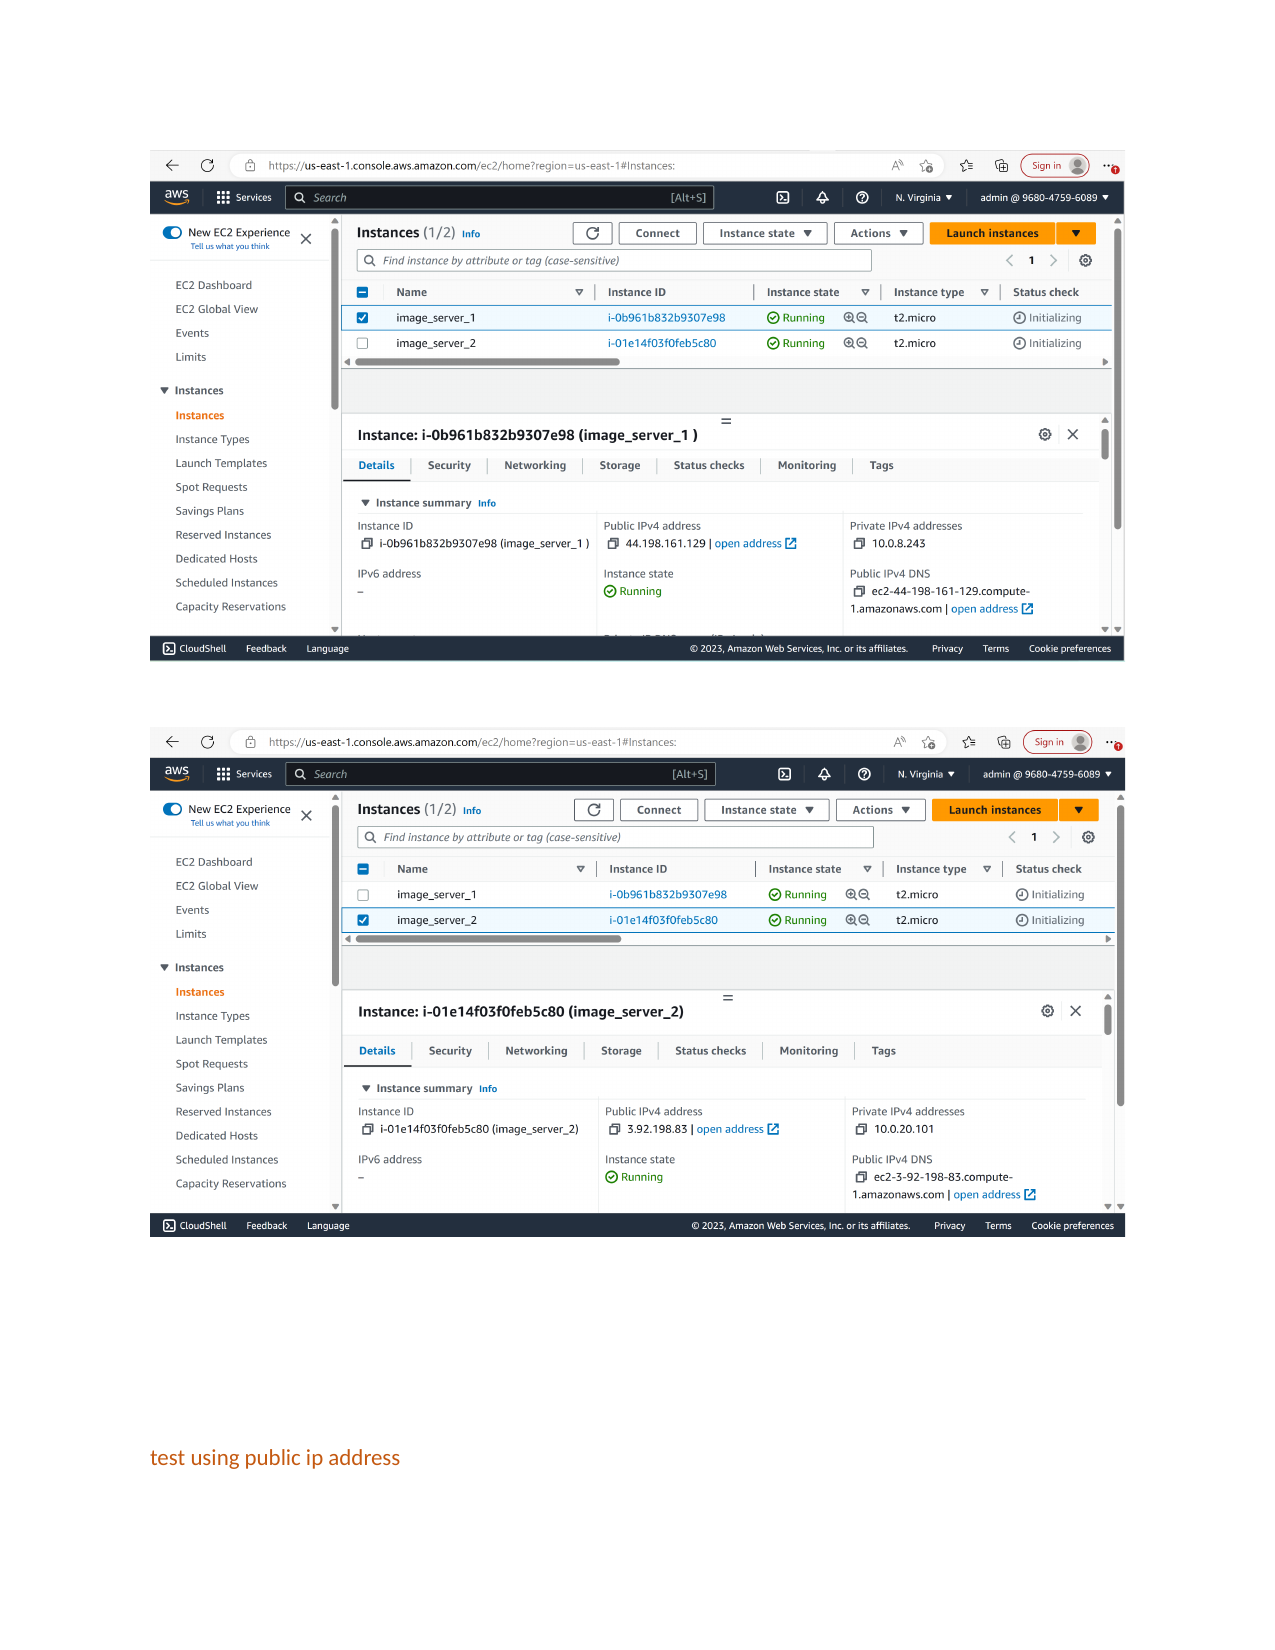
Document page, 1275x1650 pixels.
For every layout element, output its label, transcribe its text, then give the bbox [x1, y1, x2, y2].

text test using public ip address [150, 1443, 1125, 1471]
picture [150, 150, 1125, 662]
picture [150, 727, 1125, 1237]
